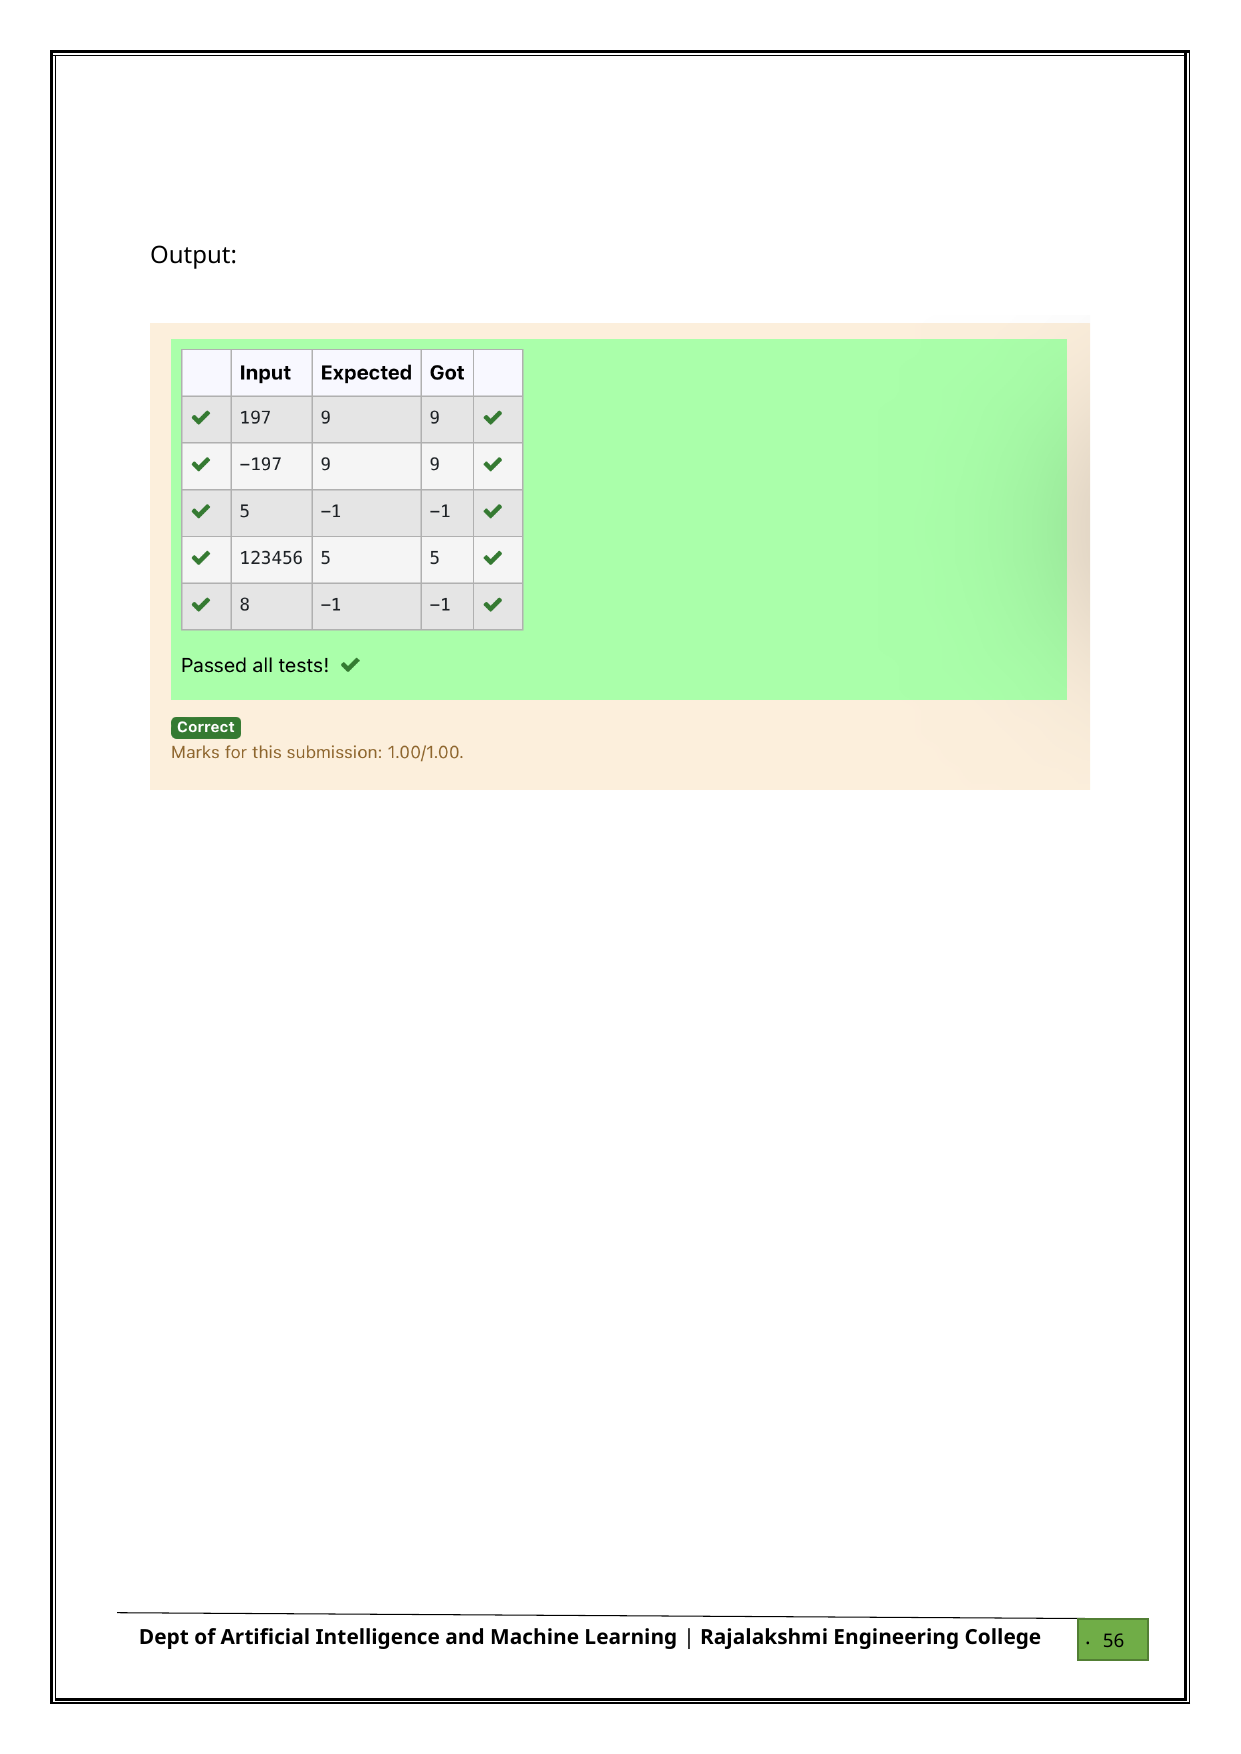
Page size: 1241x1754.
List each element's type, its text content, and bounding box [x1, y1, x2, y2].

text Output: [150, 238, 1090, 271]
picture [150, 315, 1091, 790]
